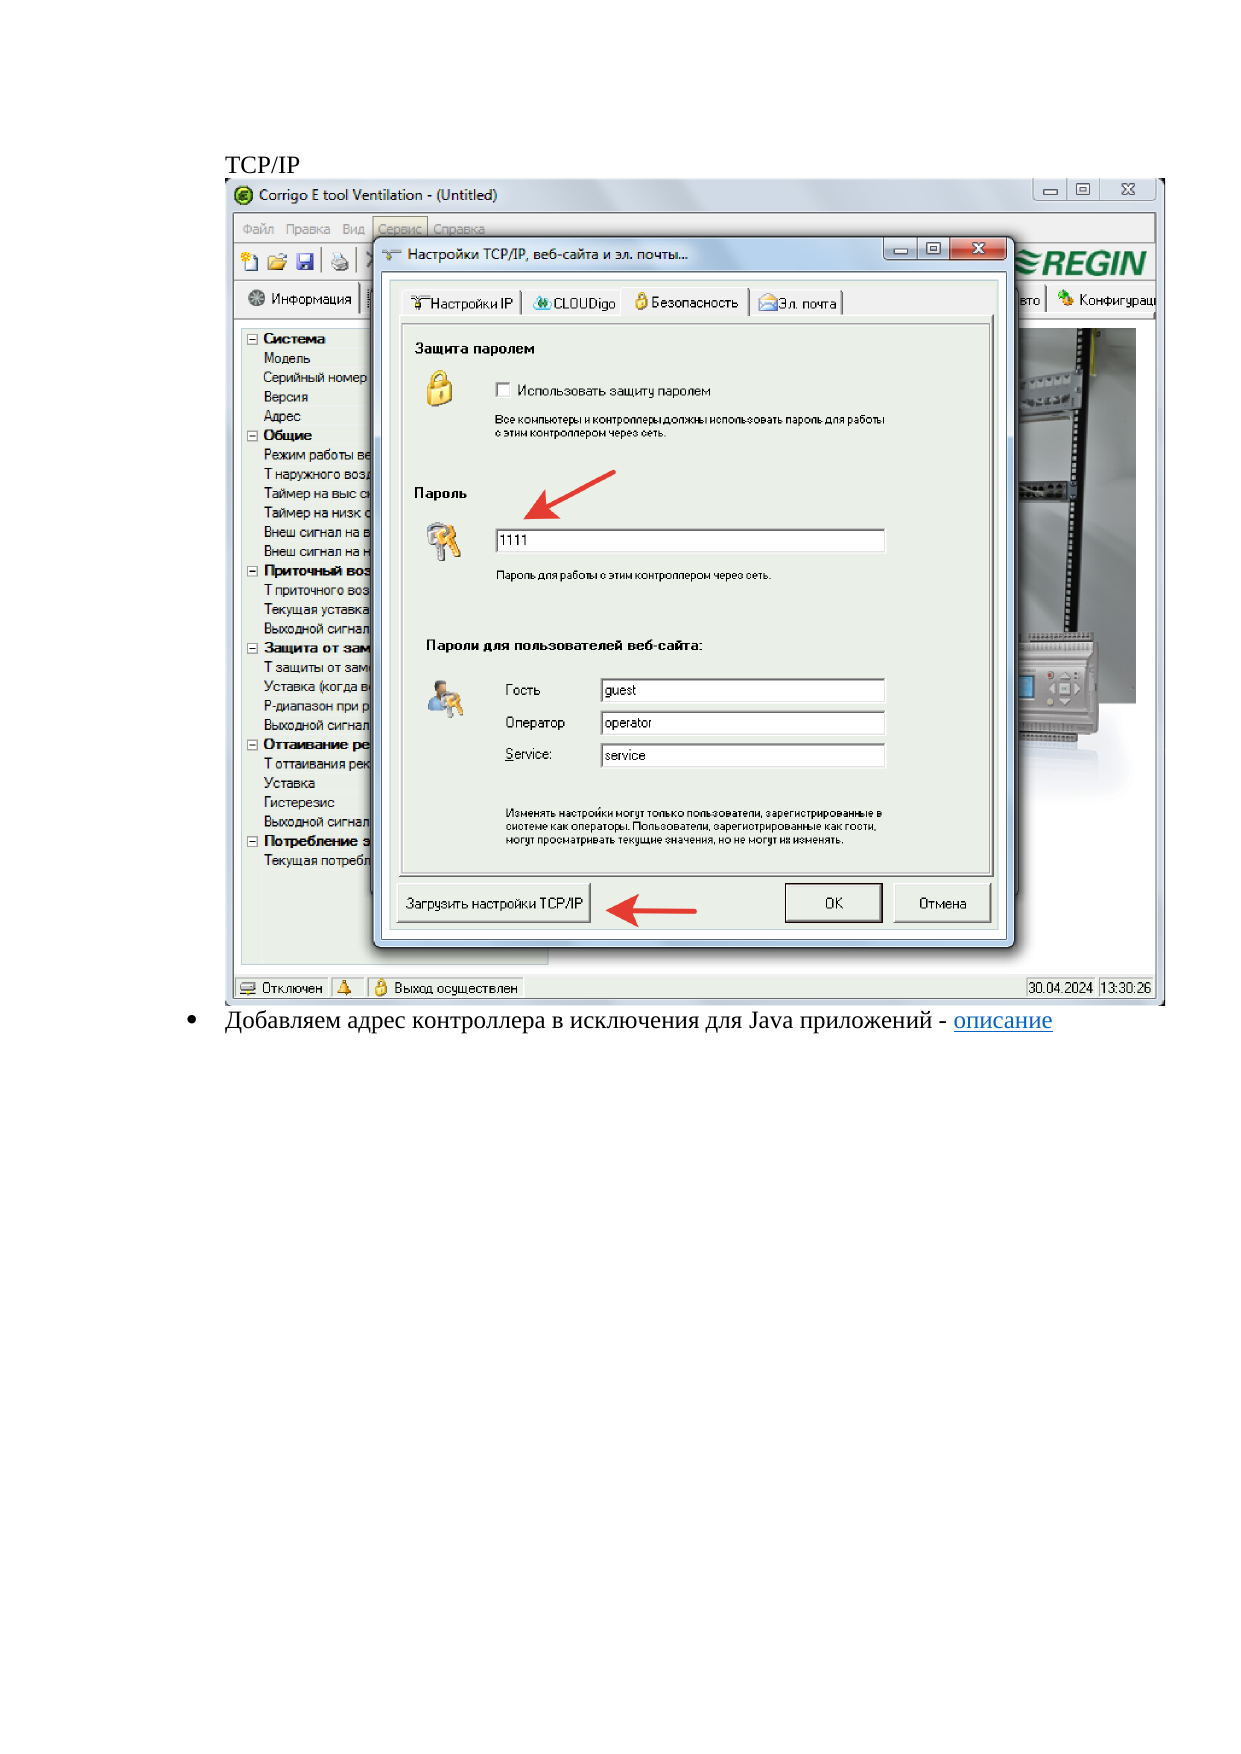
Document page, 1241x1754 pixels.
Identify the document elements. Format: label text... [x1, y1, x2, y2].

picture [225, 178, 1166, 1006]
list Добавляем адрес контроллера в исключения для Java приложений - описание [187, 1006, 1090, 1034]
